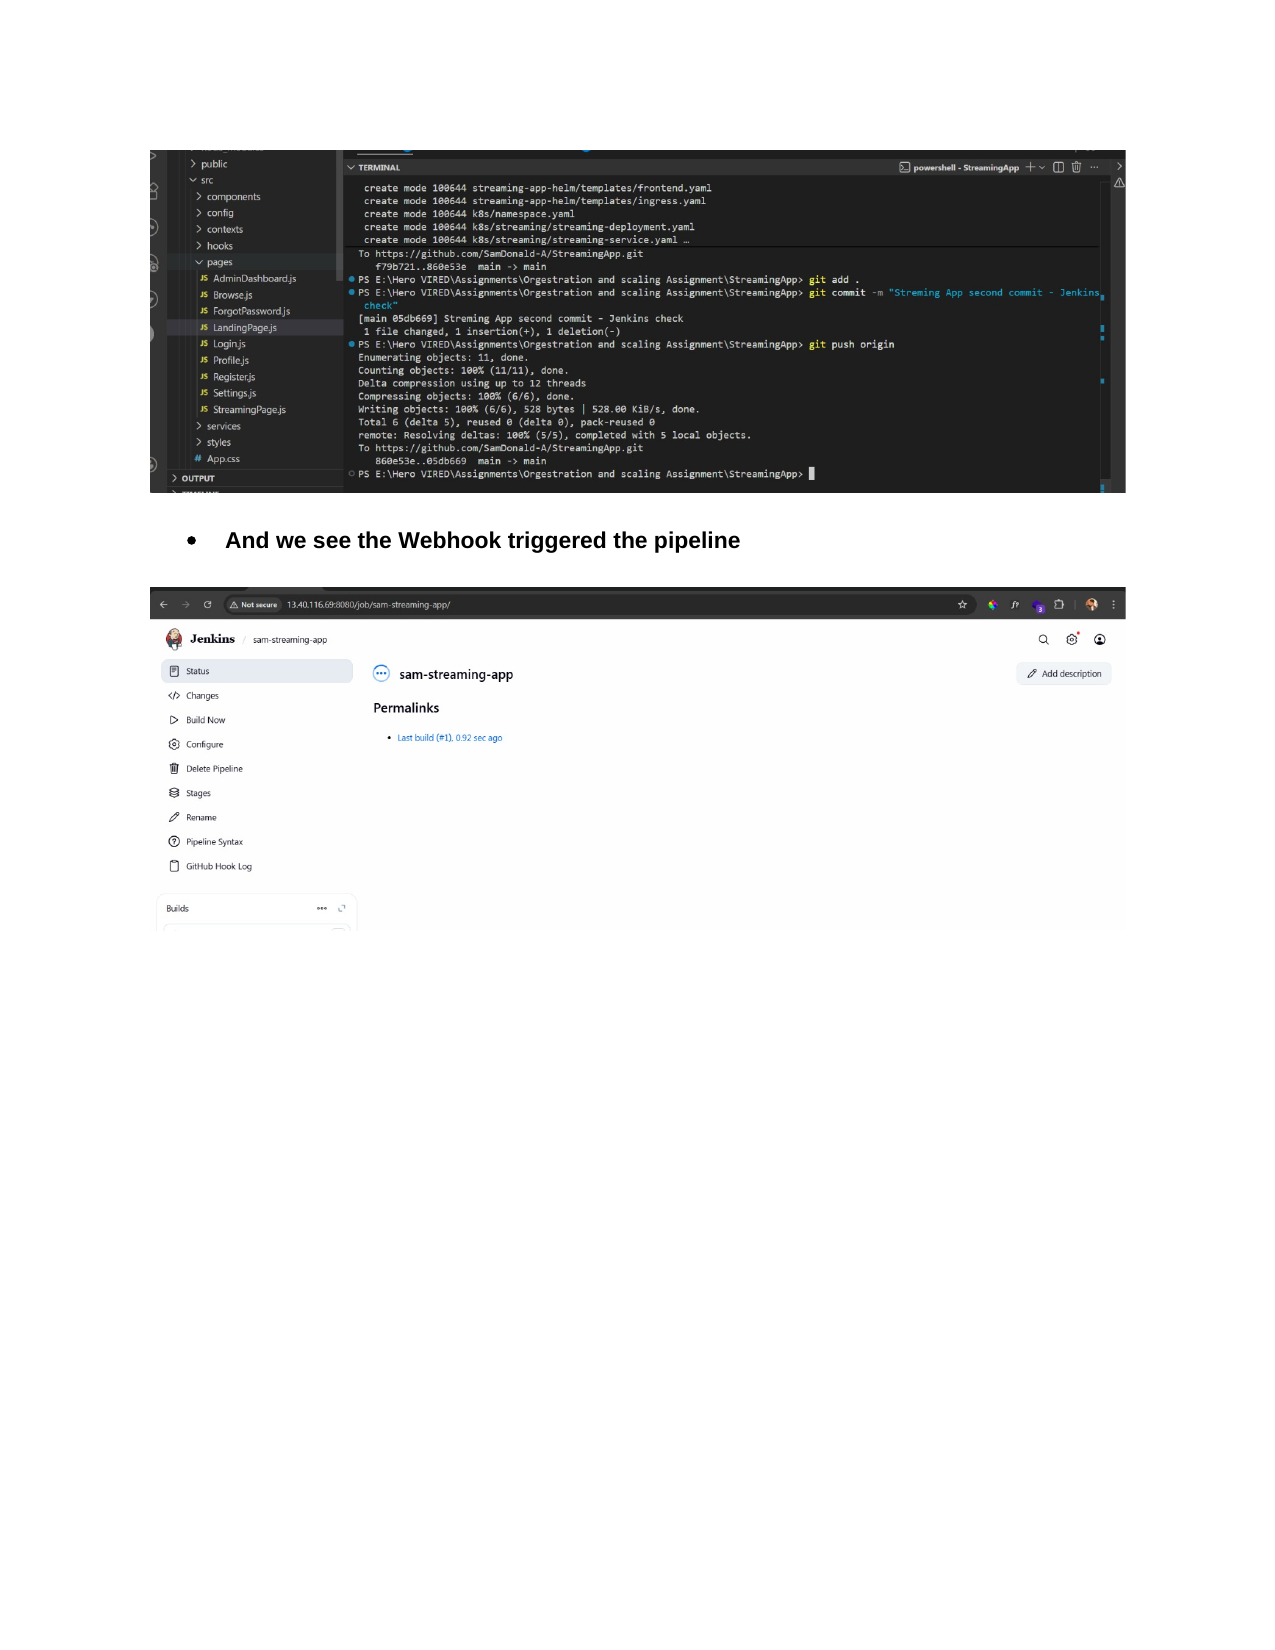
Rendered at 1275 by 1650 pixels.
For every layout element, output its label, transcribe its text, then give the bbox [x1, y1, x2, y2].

picture [150, 150, 1126, 493]
picture [150, 587, 1126, 931]
list And we see the Webhook triggered the pipeline [187, 527, 1125, 553]
